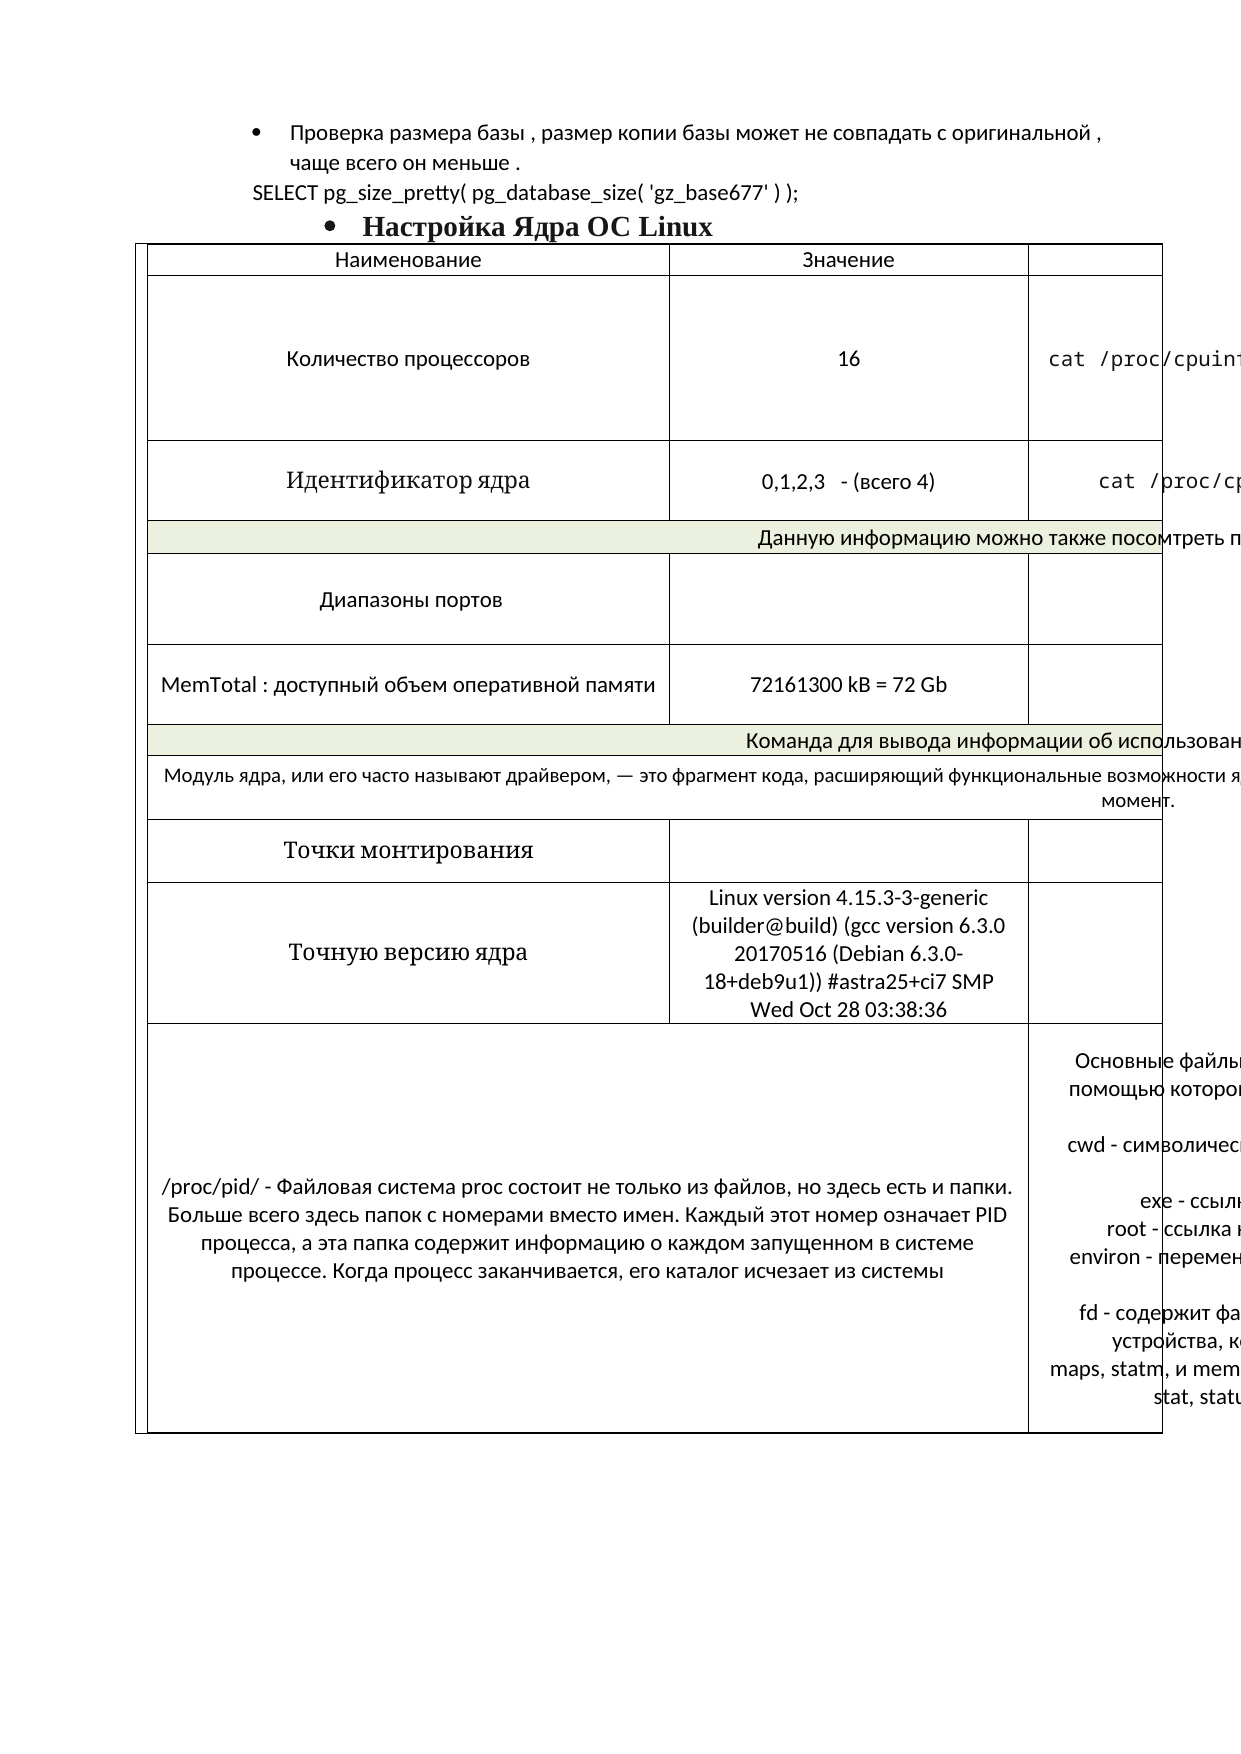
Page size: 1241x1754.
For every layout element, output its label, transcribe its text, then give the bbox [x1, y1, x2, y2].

table_header [1029, 820, 1162, 882]
table_header [670, 645, 1028, 724]
table_header [148, 441, 669, 520]
table_header [670, 883, 1028, 1023]
table_header [148, 645, 669, 724]
table_header [1029, 645, 1162, 724]
list Проверка размера базы , размер копии базы может не совпадать с оригинальной , чаще всего он меньше . [252, 118, 1152, 176]
table_header [148, 883, 669, 1023]
table_header [136, 244, 147, 1433]
table_header [148, 554, 669, 644]
table_header [1029, 276, 1162, 440]
table_header [1029, 554, 1162, 644]
table_header [148, 820, 669, 882]
table_header [148, 245, 669, 275]
table_header [1029, 1024, 1162, 1432]
table_header [1029, 883, 1162, 1023]
list Настройка Ядра ОС Linux [325, 209, 1152, 242]
table_header [670, 441, 1028, 520]
table_header [148, 756, 1162, 819]
table_header [670, 554, 1028, 644]
table_header [1029, 441, 1162, 520]
table_header [670, 245, 1028, 275]
table_header [1029, 245, 1162, 275]
table_header [670, 820, 1028, 882]
list SELECT pg_size_pretty( pg_database_size( 'gz_base677' ) ); [252, 178, 1152, 207]
table_header [670, 276, 1028, 440]
table_header [148, 1024, 1028, 1432]
table_header [148, 276, 669, 440]
